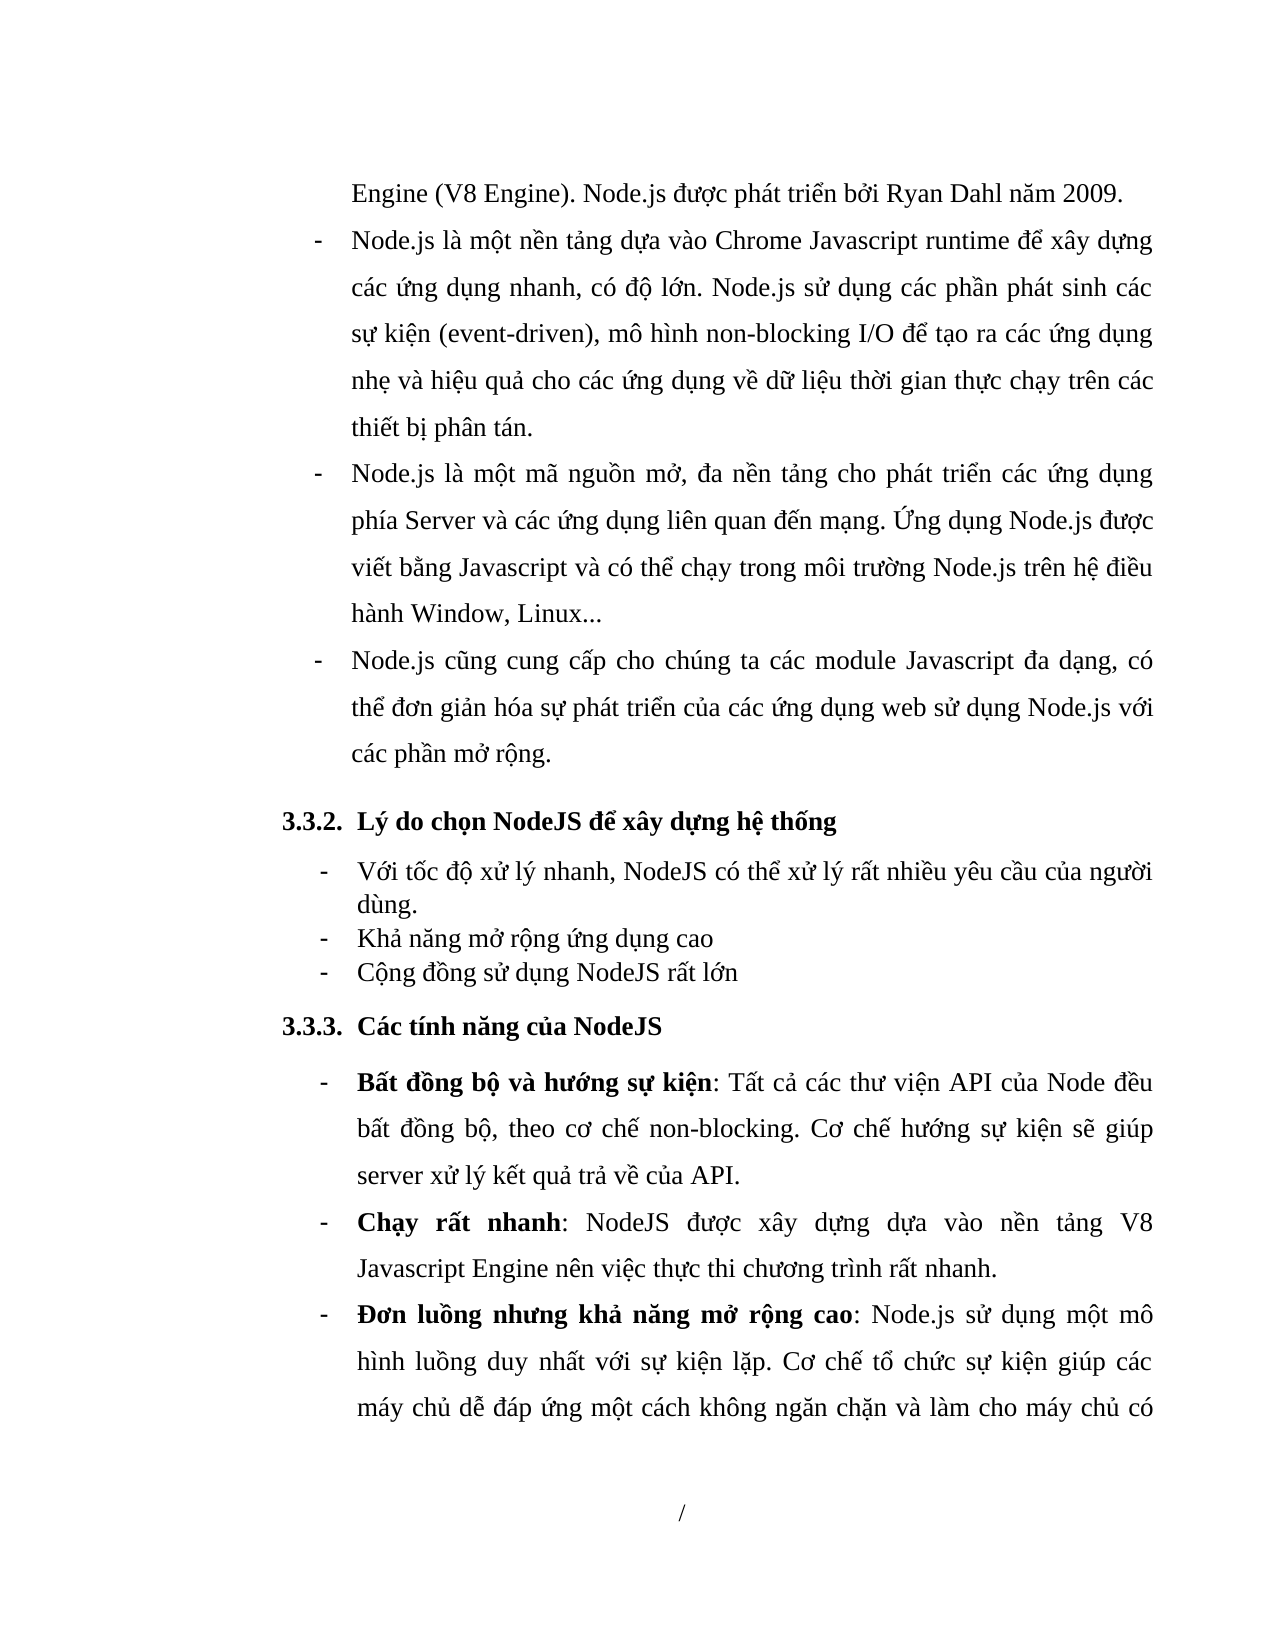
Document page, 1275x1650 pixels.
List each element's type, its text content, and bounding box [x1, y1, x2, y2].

list Chạy rất nhanh: NodeJS được xây dựng dựa vào nền tảng V8 Javascript Engine nên việc thực thi chương trình rất nhanh. [319, 1206, 1154, 1283]
list Bất đồng bộ và hướng sự kiện: Tất cả các thư viện API của Node đều bất đồng bộ, theo cơ chế non-blocking. Cơ chế hướng sự kiện sẽ giúp server xử lý kết quả trả về của API. [319, 1066, 1154, 1190]
list Node.js cũng cung cấp cho chúng ta các module Javascript đa dạng, có thể đơn giản hóa sự phát triển của các ứng dụng web sử dụng Node.js với các phần mở rộng. [314, 644, 1154, 769]
list Cộng đồng sử dụng NodeJS rất lớn [319, 956, 1154, 987]
list Node.js là một nền tảng dựa vào Chrome Javascript runtime để xây dựng các ứng dụng nhanh, có độ lớn. Node.js sử dụng các phần phát sinh các sự kiện (event-driven), mô hình non-blocking I/O để tạo ra các ứng dụng nhẹ và hiệu quả cho các ứng dụng về dữ liệu thời gian thực chạy trên các thiết bị phân tán. [314, 224, 1154, 442]
list Node.js là một mã nguồn mở, đa nền tảng cho phát triển các ứng dụng phía Server và các ứng dụng liên quan đến mạng. Ứng dụng Node.js được viết bằng Javascript và có thể chạy trong môi trường Node.js trên hệ điều hành Window, Linux... [314, 457, 1154, 628]
list Các tính năng của NodeJS [282, 1010, 1154, 1041]
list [319, 1298, 1154, 1423]
list Khả năng mở rộng ứng dụng cao [319, 922, 1154, 953]
list Lý do chọn NodeJS để xây dựng hệ thống [282, 805, 1154, 836]
list Với tốc độ xử lý nhanh, NodeJS có thể xử lý rất nhiều yêu cầu của người dùng. [319, 855, 1154, 920]
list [314, 177, 1154, 208]
